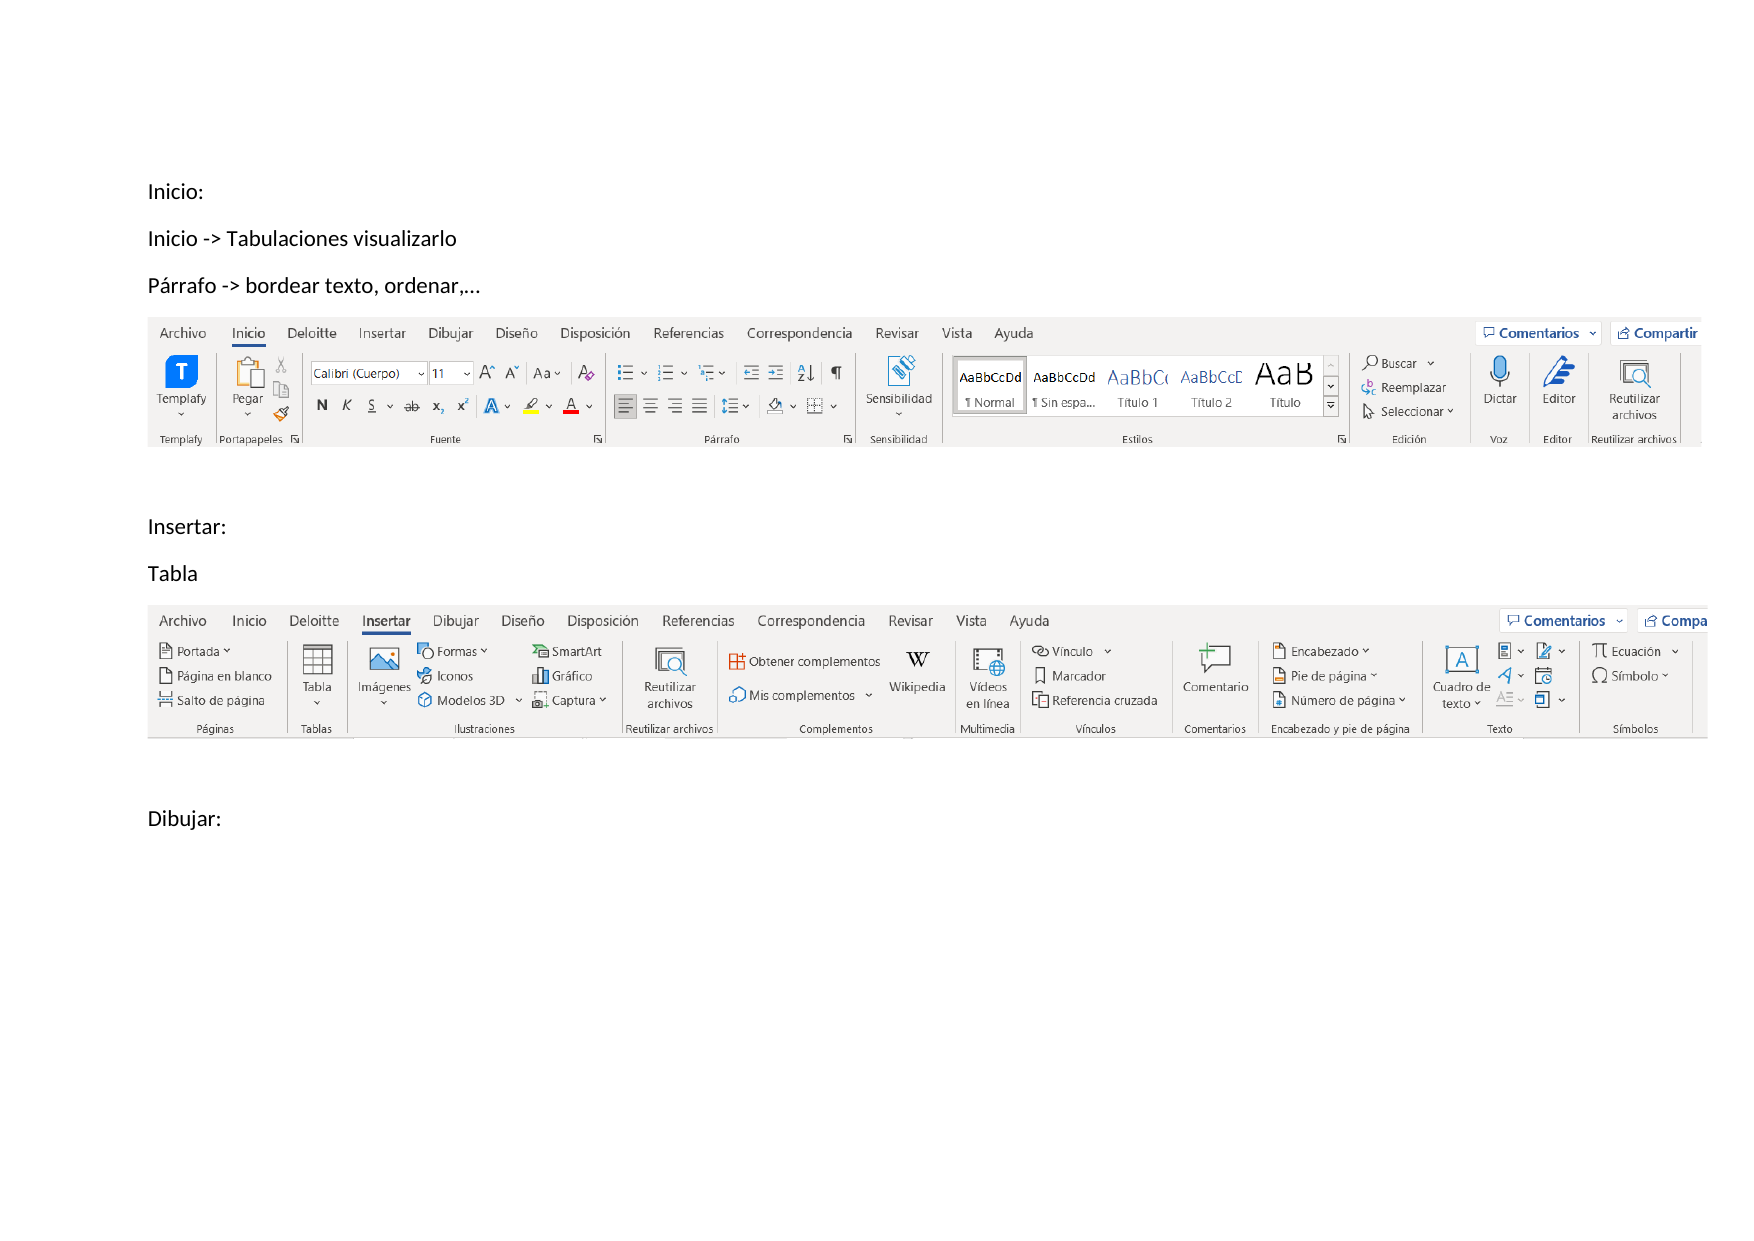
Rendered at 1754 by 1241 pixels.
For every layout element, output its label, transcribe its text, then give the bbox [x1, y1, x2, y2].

text Tabla [148, 559, 1606, 587]
picture [147, 317, 1702, 447]
picture [147, 605, 1708, 739]
text Párrafo -> bordear texto, ordenar,… [148, 271, 1606, 299]
text Inicio -> Tabulaciones visualizarlo [148, 224, 1606, 252]
text Dibujar: [148, 804, 1606, 832]
text Inicio: [148, 177, 1606, 205]
text Insertar: [148, 512, 1606, 540]
